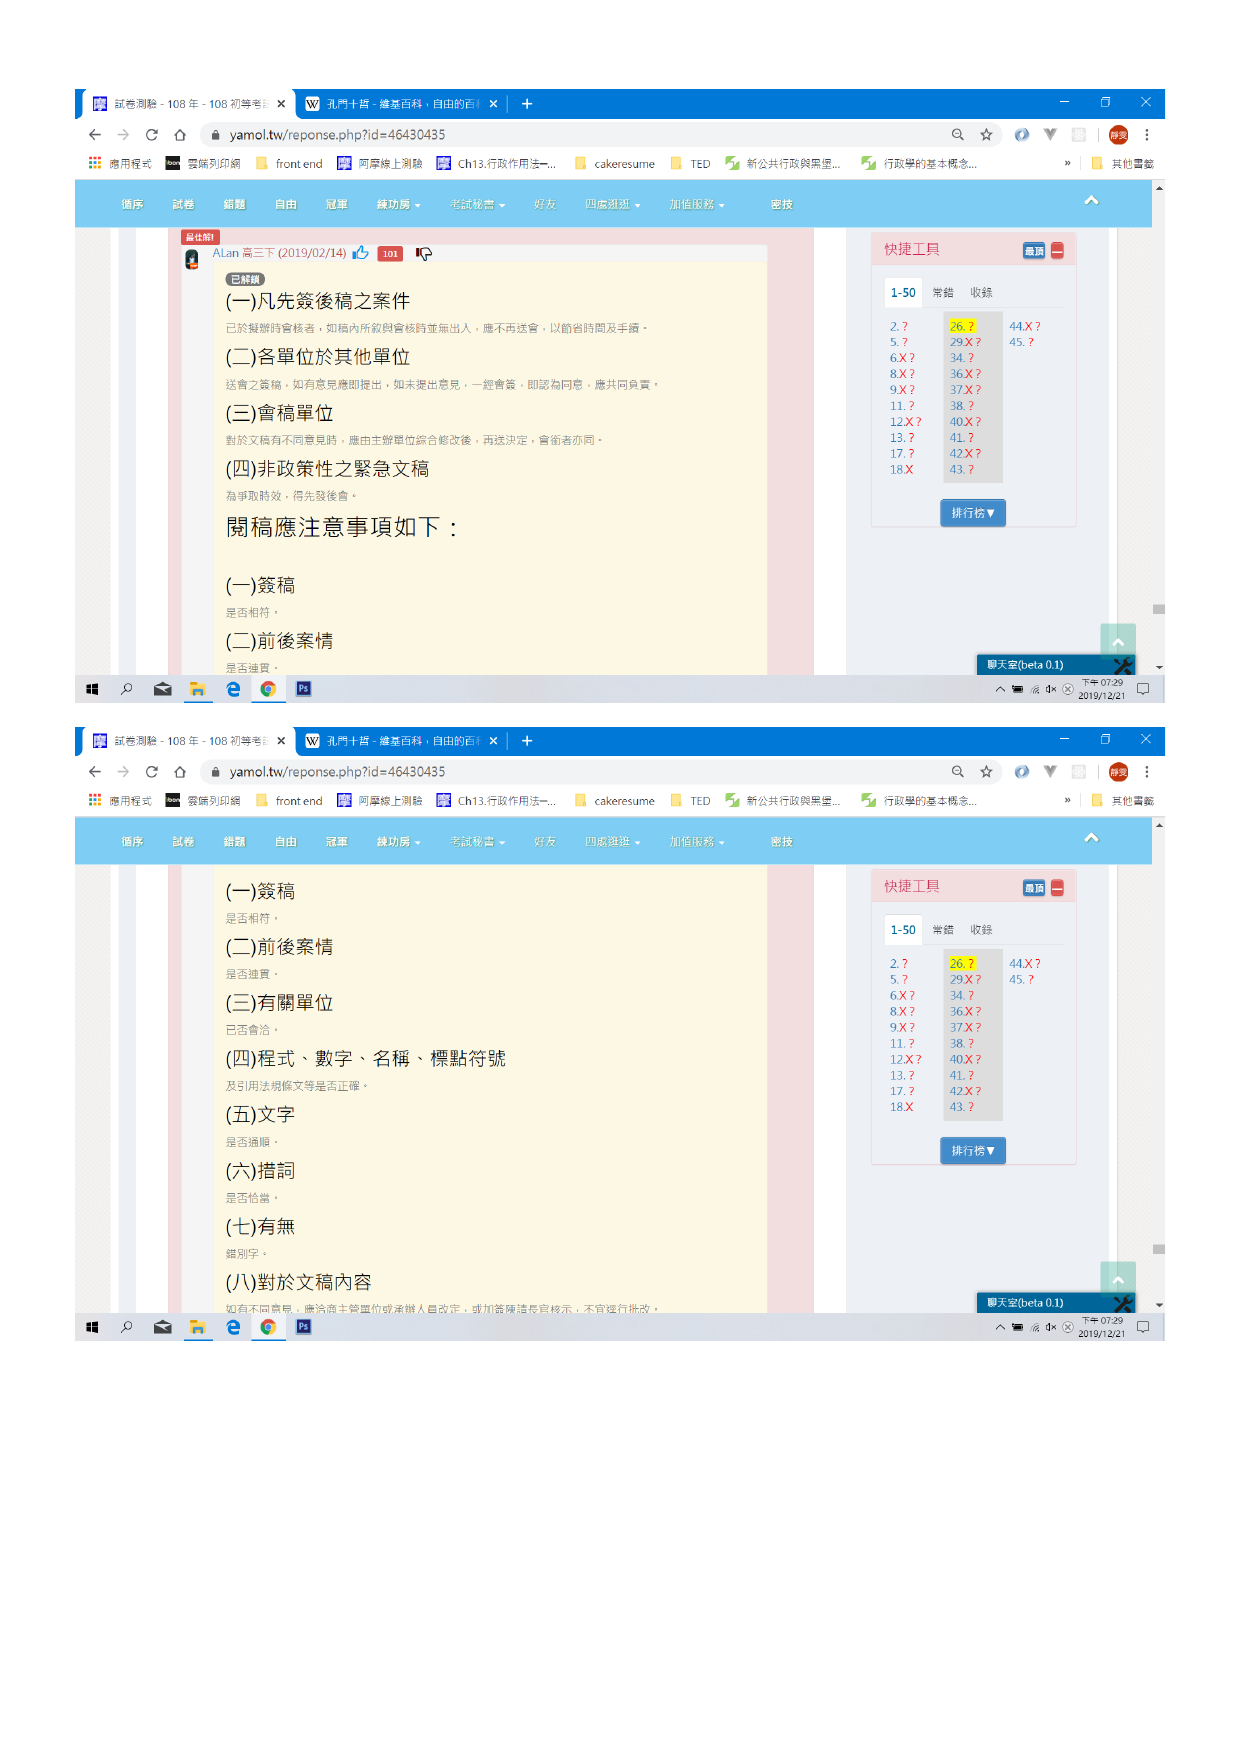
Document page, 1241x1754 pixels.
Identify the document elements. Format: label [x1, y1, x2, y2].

picture [75, 727, 1166, 1341]
picture [75, 89, 1166, 703]
